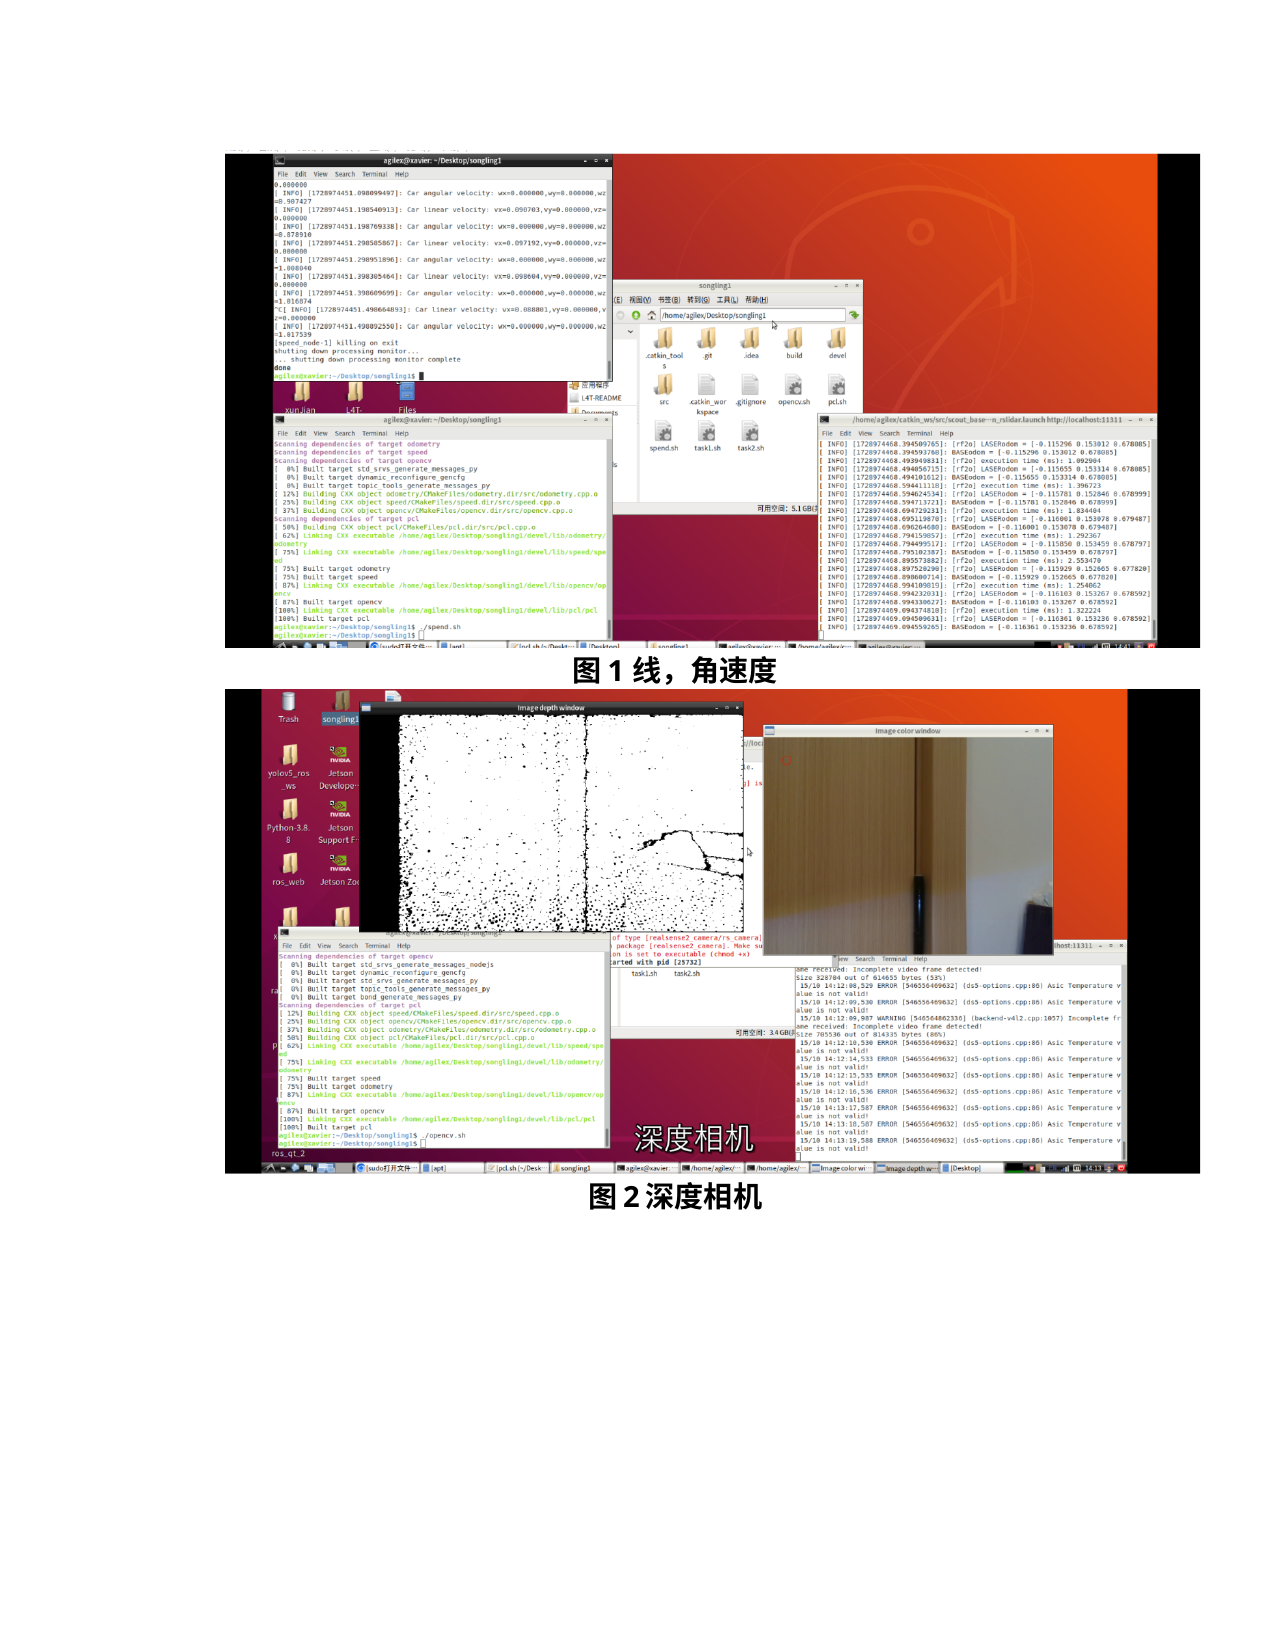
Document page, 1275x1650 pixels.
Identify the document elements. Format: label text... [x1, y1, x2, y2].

picture [225, 689, 1200, 1174]
list 图1 线，角速度 [225, 648, 1125, 689]
list 图2深度相机 [225, 1174, 1125, 1216]
picture [225, 150, 1200, 648]
